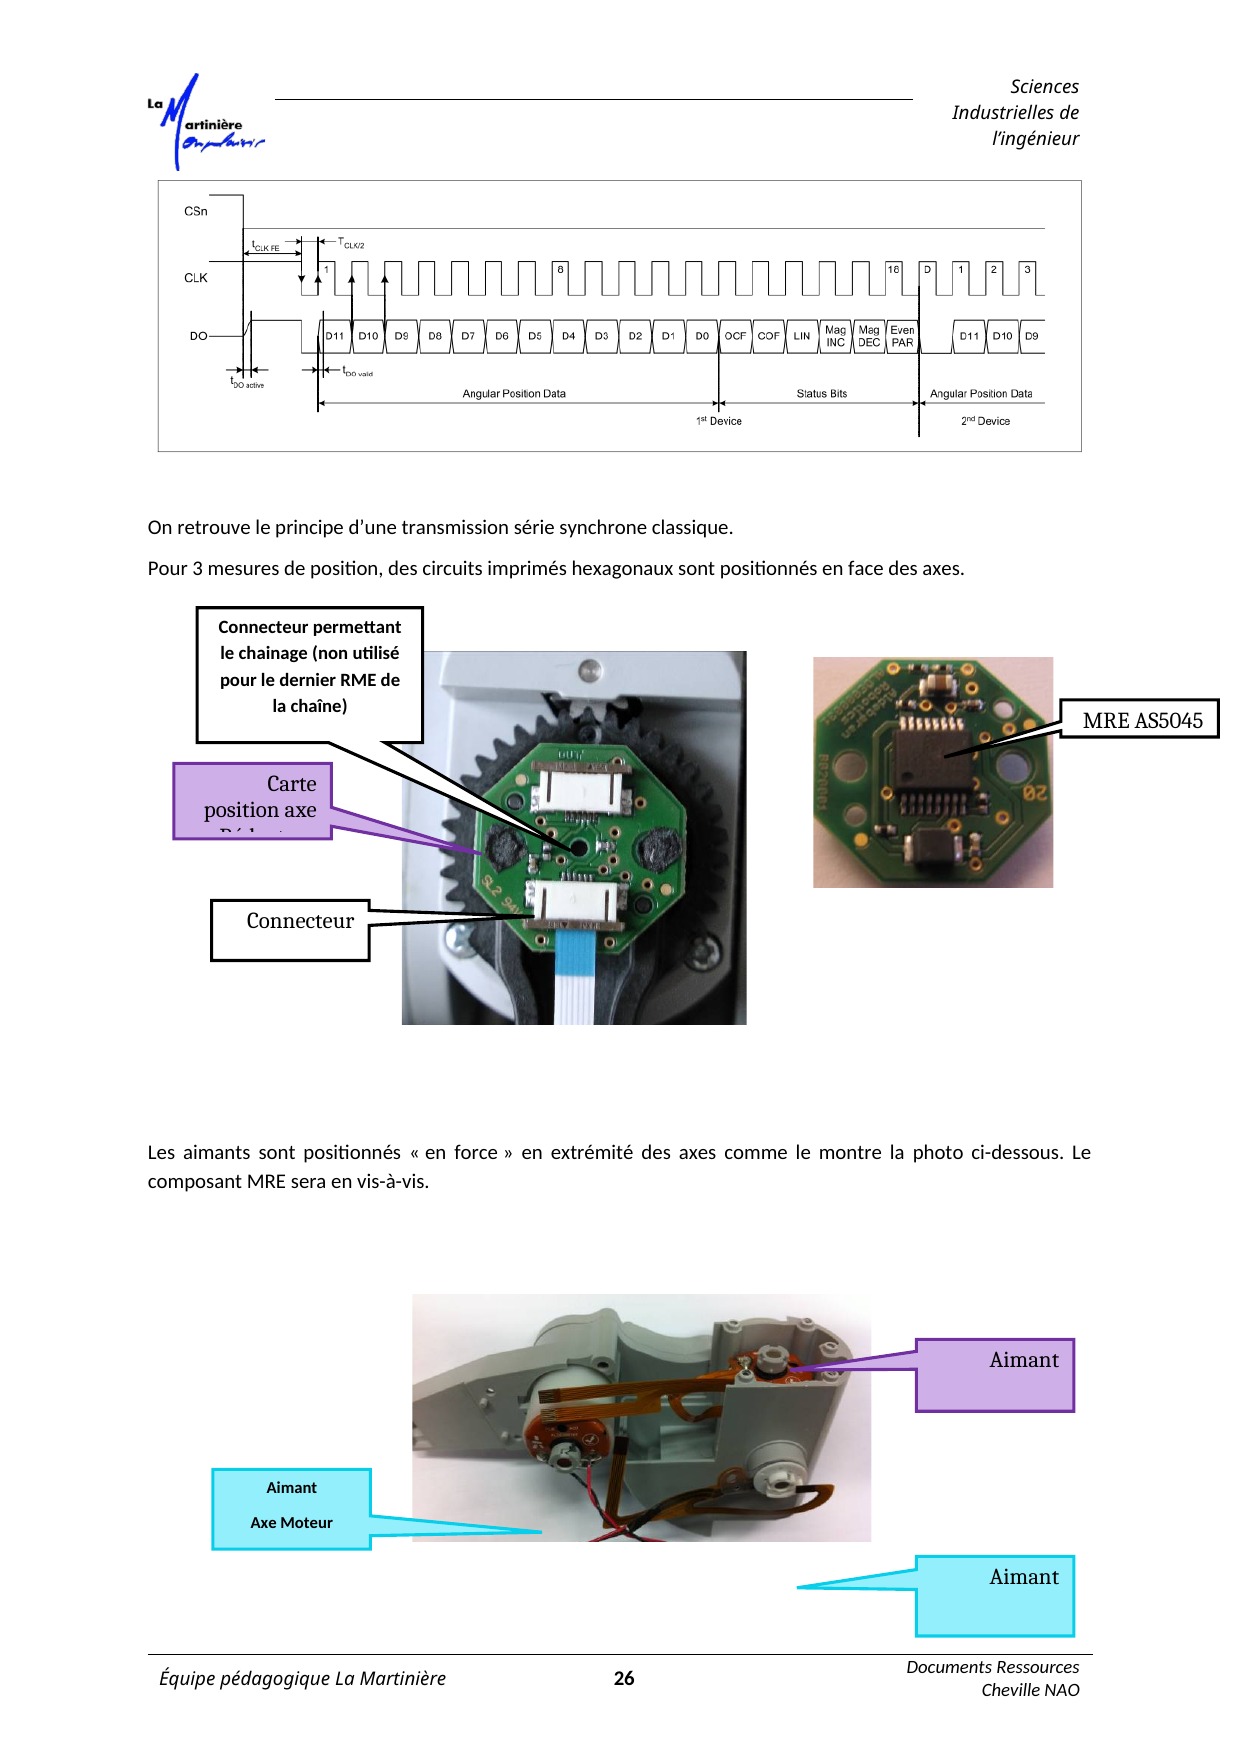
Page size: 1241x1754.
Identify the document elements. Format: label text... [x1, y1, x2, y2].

picture [147, 73, 266, 171]
text Pour 3 mesures de position, des circuits imprimés hexagonaux sont positionnés en face des axes. [148, 556, 1093, 581]
picture [813, 657, 1054, 888]
picture [401, 651, 747, 1025]
text Les aimants sont positionnés « en force » en extrémité des axes comme le montre la photo ci-dessous. Le composant MRE sera en vis-à-vis. [148, 1139, 1093, 1193]
picture [155, 175, 1085, 456]
picture [412, 1294, 872, 1542]
text On retrouve le principe d’une transmission série synchrone classique. [148, 514, 1093, 539]
